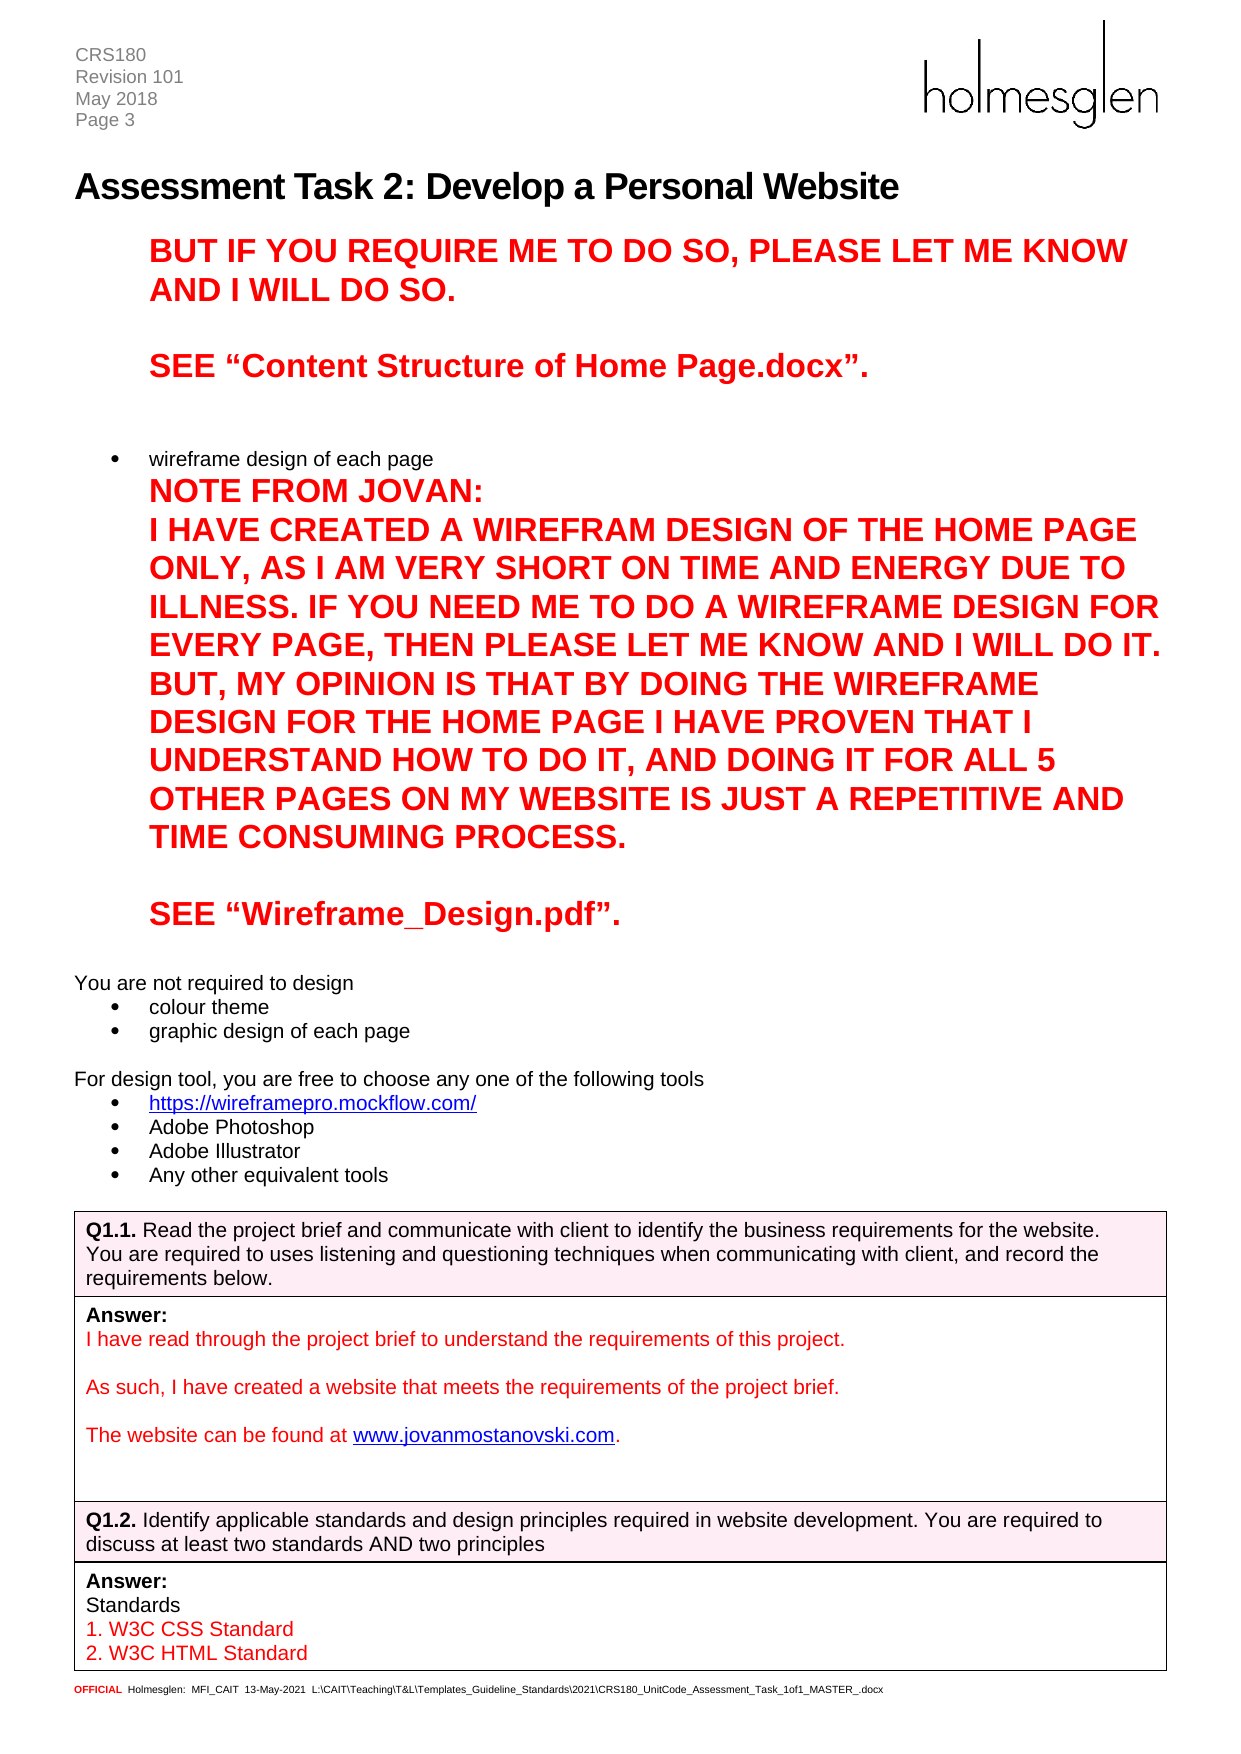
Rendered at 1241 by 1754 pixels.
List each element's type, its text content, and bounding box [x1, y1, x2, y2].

table_cell Answer: I have read through the project brief to understand the requirements of this project. As such, I have created a website that meets the requirements of the project brief. The website can be found at www.jovanmostanovski.com. [75, 1297, 1166, 1501]
list Adobe Illustrator [111, 1139, 1166, 1163]
text You are not required to design [74, 971, 1166, 995]
list colour theme [111, 995, 1166, 1019]
table_header Q1.1. Read the project brief and communicate with client to identify the business requirements for the website. You are required to uses listening and questioning techniques when communicating with client, and record the requirements below. [75, 1212, 1166, 1296]
list I HAVE CREATED A WIREFRAM DESIGN OF THE HOME PAGE ONLY, AS I AM VERY SHORT ON TIME AND ENERGY DUE TO ILLNESS. IF YOU NEED ME TO DO A WIREFRAME DESIGN FOR EVERY PAGE, THEN PLEASE LET ME KNOW AND I WILL DO IT. BUT, MY OPINION IS THAT BY DOING THE WIREFRAME DESIGN FOR THE HOME PAGE I HAVE PROVEN THAT I UNDERSTAND HOW TO DO IT, AND DOING IT FOR ALL 5 OTHER PAGES ON MY WEBSITE IS JUST A REPETITIVE AND TIME CONSUMING PROCESS. [149, 510, 1166, 856]
list Any other equivalent tools [111, 1163, 1166, 1187]
list SEE “Wireframe_Design.pdf”. [149, 894, 1166, 933]
list NOTE FROM JOVAN: [149, 471, 1166, 510]
list graphic design of each page [111, 1019, 1166, 1043]
table_cell Q1.2. Identify applicable standards and design principles required in website development. You are required to discuss at least two standards AND two principles [75, 1502, 1166, 1561]
text SEE “Content Structure of Home Page.docx”. [149, 346, 1166, 385]
list https://wireframepro.mockflow.com/ [111, 1091, 1166, 1115]
text For design tool, you are free to choose any one of the following tools [74, 1067, 1166, 1091]
list Adobe Photoshop [111, 1115, 1166, 1139]
list wireframe design of each page [111, 447, 1166, 471]
picture [902, 20, 1158, 152]
